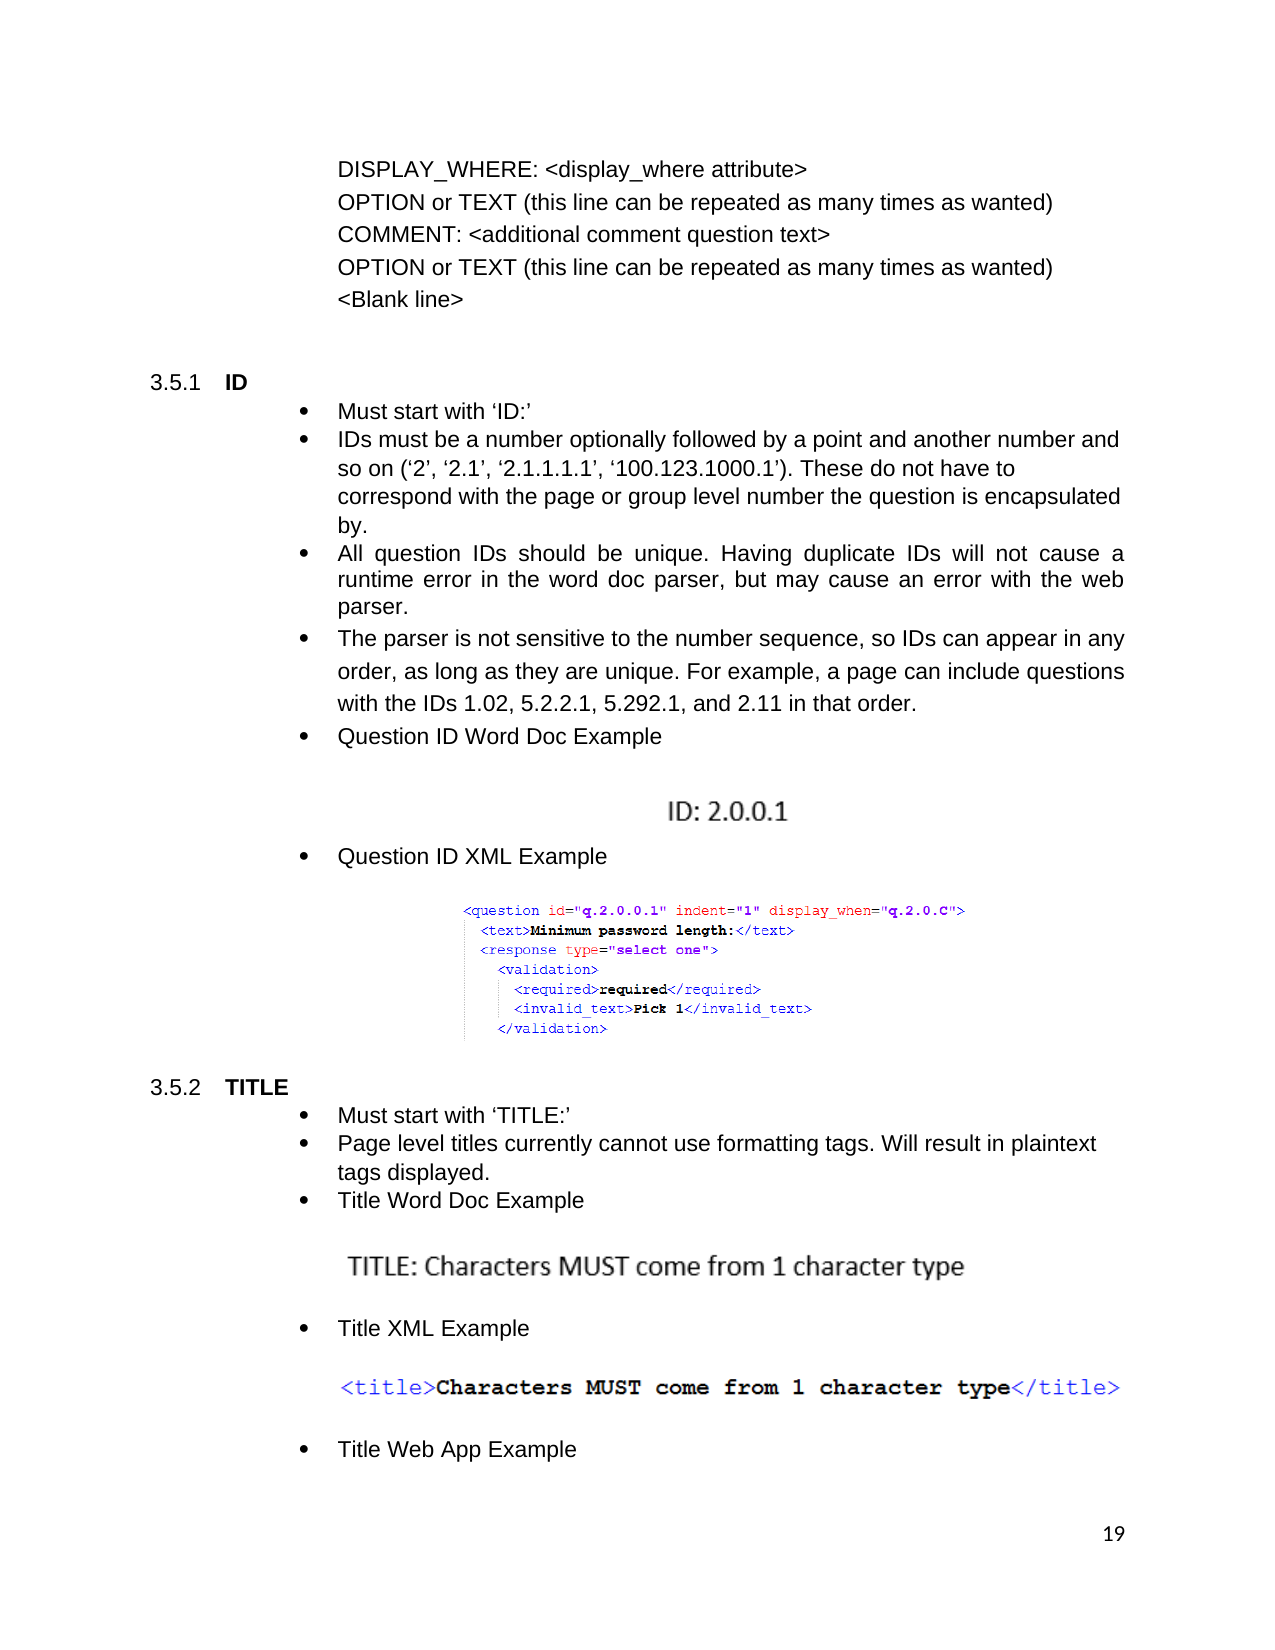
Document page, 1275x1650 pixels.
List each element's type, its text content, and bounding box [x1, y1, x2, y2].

text COMMENT: <additional comment question text> [337, 215, 1125, 247]
list Must start with ‘ID:’ [300, 398, 1125, 424]
list All question IDs should be unique. Having duplicate IDs will not cause a runtime error in the word doc parser, but may cause an error with the web parser. [300, 540, 1125, 619]
list Page level titles currently cannot use formatting tags. Will result in plaintext tags displayed. [300, 1130, 1125, 1185]
list TITLE [150, 1073, 1125, 1100]
text DISPLAY_WHERE: <display_where attribute> [337, 150, 1125, 182]
list Title Web App Example [300, 1436, 1125, 1463]
text OPTION or TEXT (this line can be repeated as many times as wanted) [337, 247, 1125, 280]
list IDs must be a number optionally followed by a point and another number and so on (‘2’, ‘2.1’, ‘2.1.1.1.1’, ‘100.123.1000.1’). These do not have to correspond with the page or group level number the question is encapsulated by. [300, 426, 1125, 538]
list Title XML Example [300, 1315, 1125, 1341]
picture [337, 1232, 980, 1296]
list The parser is not sensitive to the number sequence, so IDs can appear in any order, as long as they are unique. For example, a page can include questions with the IDs 1.02, 5.2.2.1, 5.292.1, and 2.11 in that order. [300, 619, 1125, 717]
list ID [150, 369, 1125, 396]
picture [337, 1371, 1125, 1406]
picture [658, 781, 804, 837]
list Question ID XML Example [300, 837, 1125, 869]
picture [461, 901, 1002, 1041]
text OPTION or TEXT (this line can be repeated as many times as wanted) [337, 182, 1125, 215]
list Title Word Doc Example [300, 1187, 1125, 1213]
list Question ID Word Doc Example [300, 717, 1125, 749]
list Must start with ‘TITLE:’ [300, 1102, 1125, 1128]
text <Blank line> [337, 280, 1125, 312]
